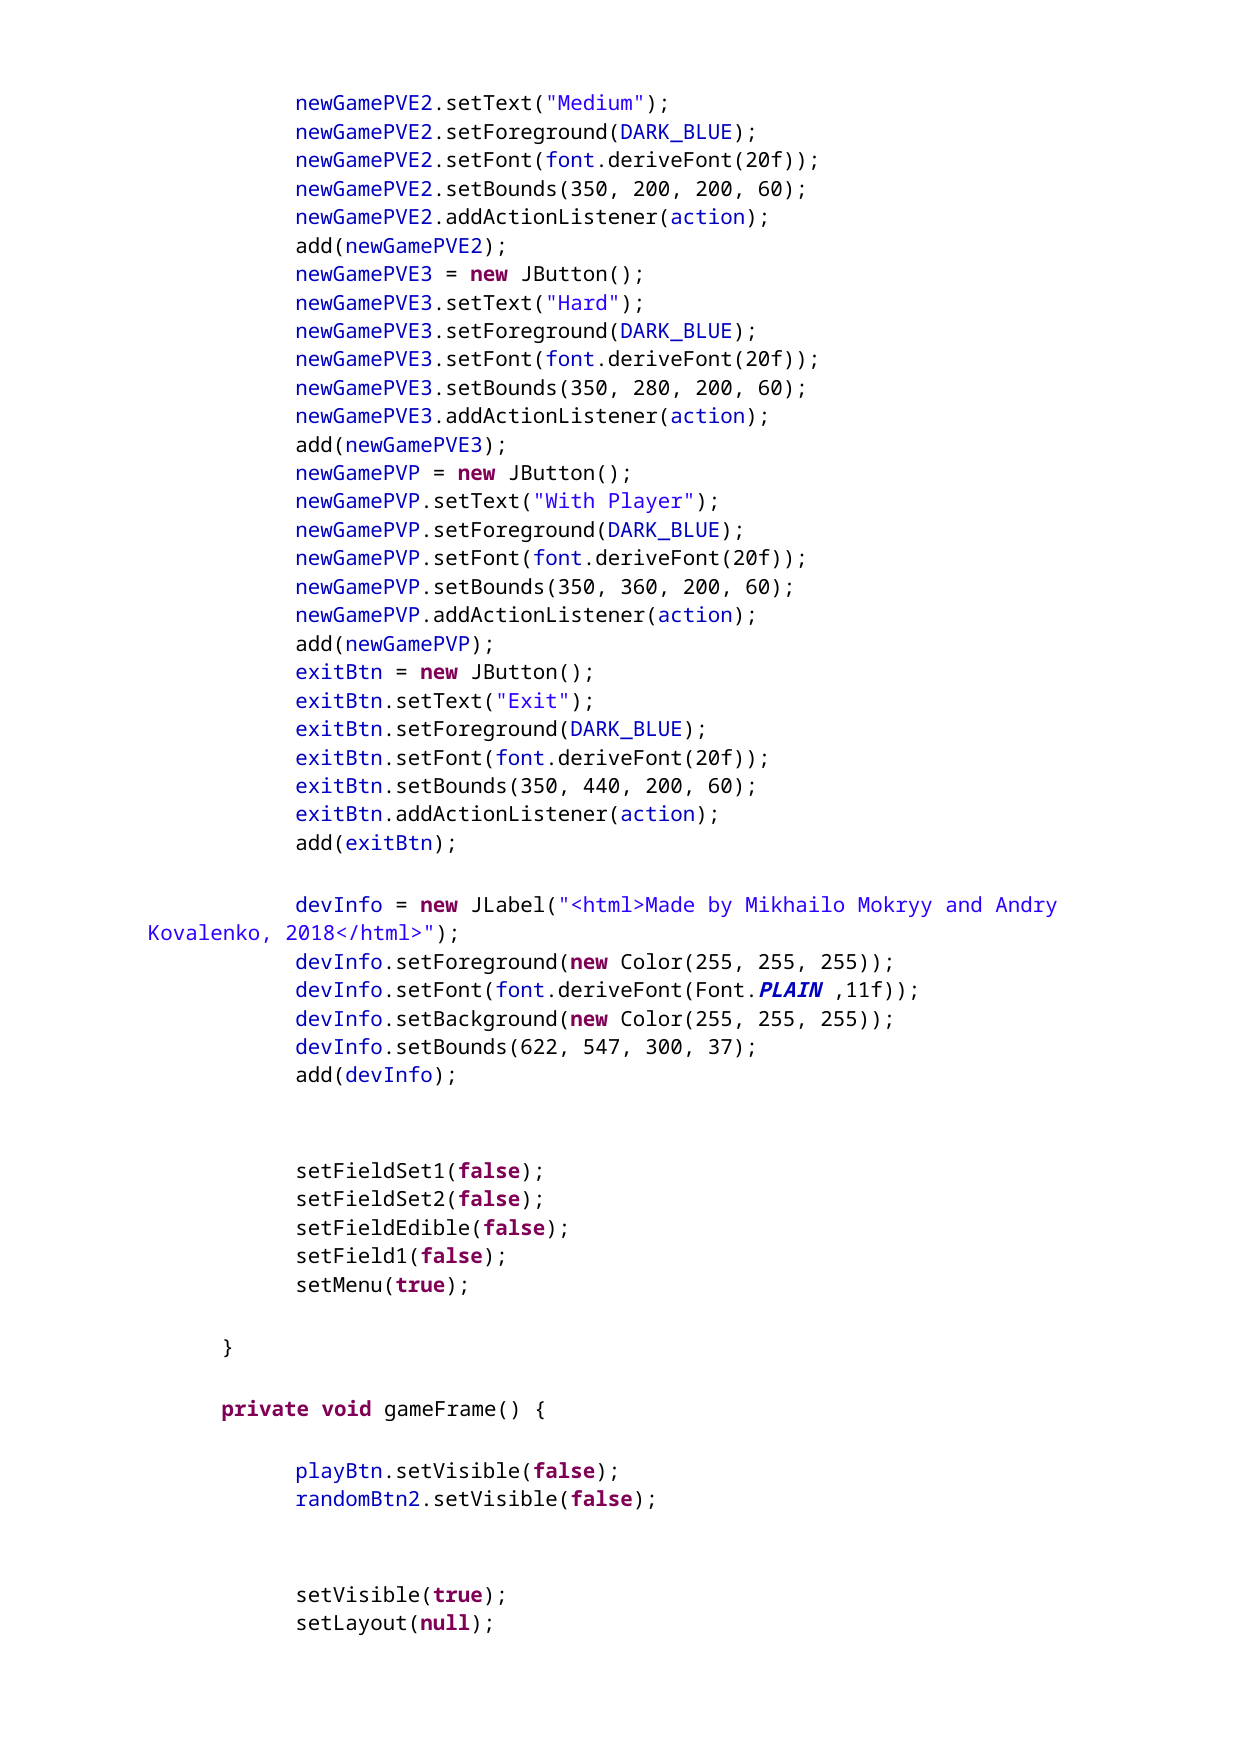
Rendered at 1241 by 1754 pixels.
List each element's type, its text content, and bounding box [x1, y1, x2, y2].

text newGamePVE3 = new JButton(); [148, 259, 1152, 288]
text setField1(false); [148, 1241, 1152, 1270]
text private void gameFrame() { [148, 1394, 1152, 1422]
text exitBtn.setForeground(DARK_BLUE); [148, 714, 1152, 743]
text newGamePVE2.addActionListener(action); [148, 202, 1152, 231]
text newGamePVP.setForeground(DARK_BLUE); [148, 515, 1152, 543]
text add(newGamePVP); [148, 629, 1152, 657]
text newGamePVE3.setText("Hard"); [148, 288, 1152, 316]
text devInfo.setBackground(new Color(255, 255, 255)); [148, 1004, 1152, 1032]
text newGamePVP.setText("With Player"); [148, 487, 1152, 515]
text randomBtn2.setVisible(false); [148, 1484, 1152, 1513]
text setLayout(null); [148, 1608, 1152, 1637]
text newGamePVP.addActionListener(action); [148, 600, 1152, 629]
text } [148, 1332, 1152, 1360]
text add(newGamePVE2); [148, 231, 1152, 259]
text setFieldSet1(false); [148, 1156, 1152, 1184]
text newGamePVE3.setFont(font.deriveFont(20f)); [148, 344, 1152, 373]
text devInfo = new JLabel("<html>Made by Mikhailo Mokryy and Andry Kovalenko, 2018</html>"); [148, 890, 1152, 947]
text exitBtn.setBounds(350, 440, 200, 60); [148, 771, 1152, 799]
text playBtn.setVisible(false); [148, 1456, 1152, 1484]
text add(newGamePVE3); [148, 430, 1152, 458]
text newGamePVE2.setForeground(DARK_BLUE); [148, 117, 1152, 145]
text devInfo.setBounds(622, 547, 300, 37); [148, 1032, 1152, 1061]
text setVisible(true); [148, 1580, 1152, 1608]
text setFieldSet2(false); [148, 1184, 1152, 1213]
text newGamePVE3.setBounds(350, 280, 200, 60); [148, 373, 1152, 401]
text devInfo.setFont(font.deriveFont(Font.PLAIN ,11f)); [148, 975, 1152, 1004]
text setMenu(true); [148, 1270, 1152, 1298]
text newGamePVE3.setForeground(DARK_BLUE); [148, 316, 1152, 344]
text newGamePVP = new JButton(); [148, 458, 1152, 487]
text newGamePVP.setFont(font.deriveFont(20f)); [148, 543, 1152, 572]
text newGamePVE3.addActionListener(action); [148, 401, 1152, 430]
text add(devInfo); [148, 1061, 1152, 1089]
text exitBtn.setFont(font.deriveFont(20f)); [148, 743, 1152, 771]
text setFieldEdible(false); [148, 1213, 1152, 1241]
text add(exitBtn); [148, 828, 1152, 856]
text exitBtn = new JButton(); [148, 657, 1152, 686]
text newGamePVE2.setText("Medium"); [148, 88, 1152, 117]
text newGamePVE2.setFont(font.deriveFont(20f)); [148, 145, 1152, 174]
text devInfo.setForeground(new Color(255, 255, 255)); [148, 947, 1152, 975]
text newGamePVP.setBounds(350, 360, 200, 60); [148, 572, 1152, 600]
text exitBtn.addActionListener(action); [148, 799, 1152, 828]
text newGamePVE2.setBounds(350, 200, 200, 60); [148, 174, 1152, 202]
text exitBtn.setText("Exit"); [148, 686, 1152, 714]
